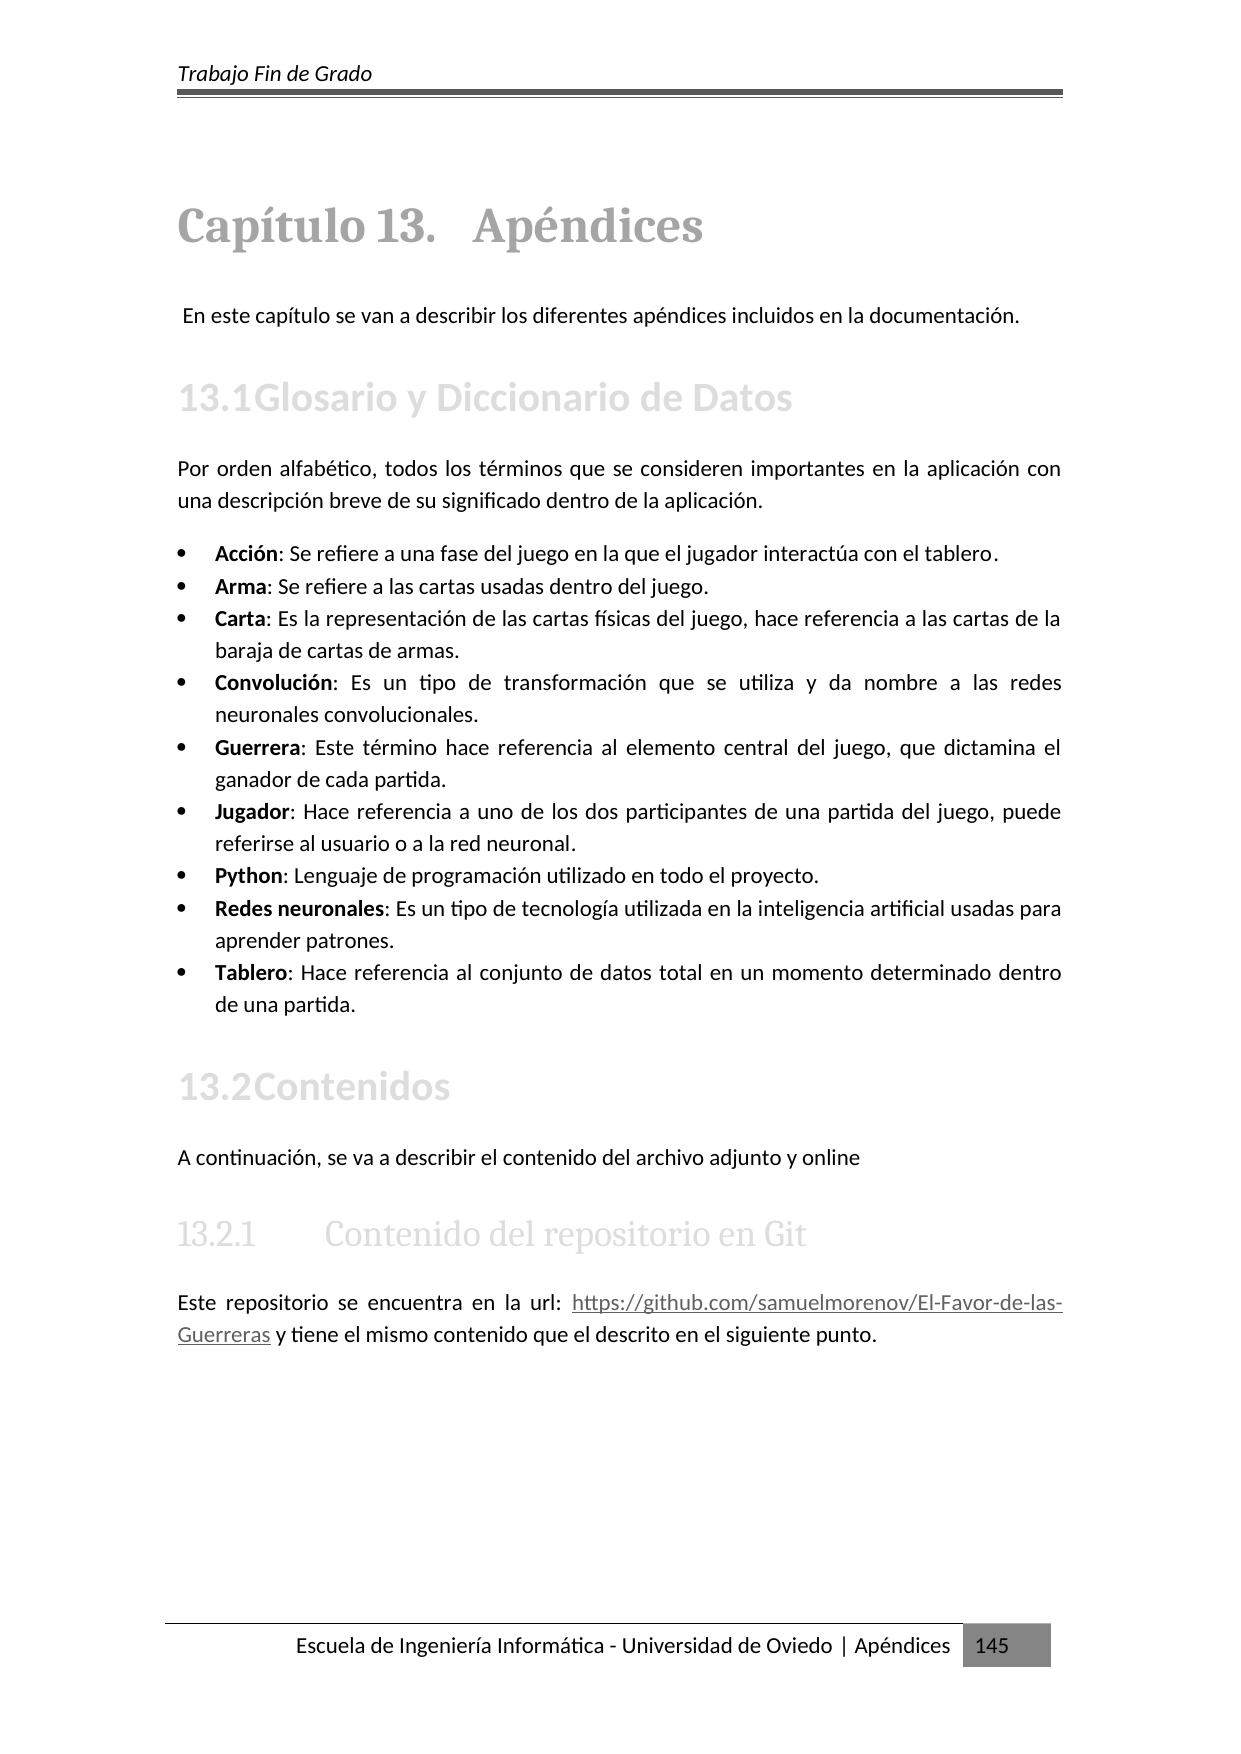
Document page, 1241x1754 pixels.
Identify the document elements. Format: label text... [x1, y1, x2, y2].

list Jugador: Hace referencia a uno de los dos participantes de una partida del juego, puede referirse al usuario o a la red neuronal. [177, 797, 1063, 857]
text En este capítulo se van a describir los diferentes apéndices incluidos en la documentación. [177, 301, 1063, 329]
list Guerrera: Este término hace referencia al elemento central del juego, que dictamina el ganador de cada partida. [177, 733, 1063, 793]
list Convolución: Es un tipo de transformación que se utiliza y da nombre a las redes neuronales convolucionales. [177, 668, 1063, 728]
text Por orden alfabético, todos los términos que se consideren importantes en la aplicación con una descripción breve de su significado dentro de la aplicación. [177, 454, 1063, 514]
text A continuación, se va a describir el contenido del archivo adjunto y online [177, 1143, 1063, 1171]
list Arma: Se refiere a las cartas usadas dentro del juego. [177, 572, 1063, 600]
list Python: Lenguaje de programación utilizado en todo el proyecto. [177, 861, 1063, 889]
list Acción: Se refiere a una fase del juego en la que el jugador interactúa con el tablero. [177, 539, 1063, 568]
subtitle Contenido del repositorio en Git [177, 1213, 1063, 1256]
list Tablero: Hace referencia al conjunto de datos total en un momento determinado dentro de una partida. [177, 958, 1063, 1018]
list Carta: Es la representación de las cartas físicas del juego, hace referencia a las cartas de la baraja de cartas de armas. [177, 604, 1063, 664]
list Redes neuronales: Es un tipo de tecnología utilizada en la inteligencia artificial usadas para aprender patrones. [177, 894, 1063, 954]
subtitle Contenidos [177, 1060, 1063, 1111]
text Este repositorio se encuentra en la url: https://github.com/samuelmorenov/El-Favor-de-las-Guerreras y tiene el mismo contenido que el descrito en el siguiente punto. [177, 1288, 1063, 1348]
subtitle Apéndices [177, 198, 1063, 255]
subtitle Glosario y Diccionario de Datos [177, 371, 1063, 422]
